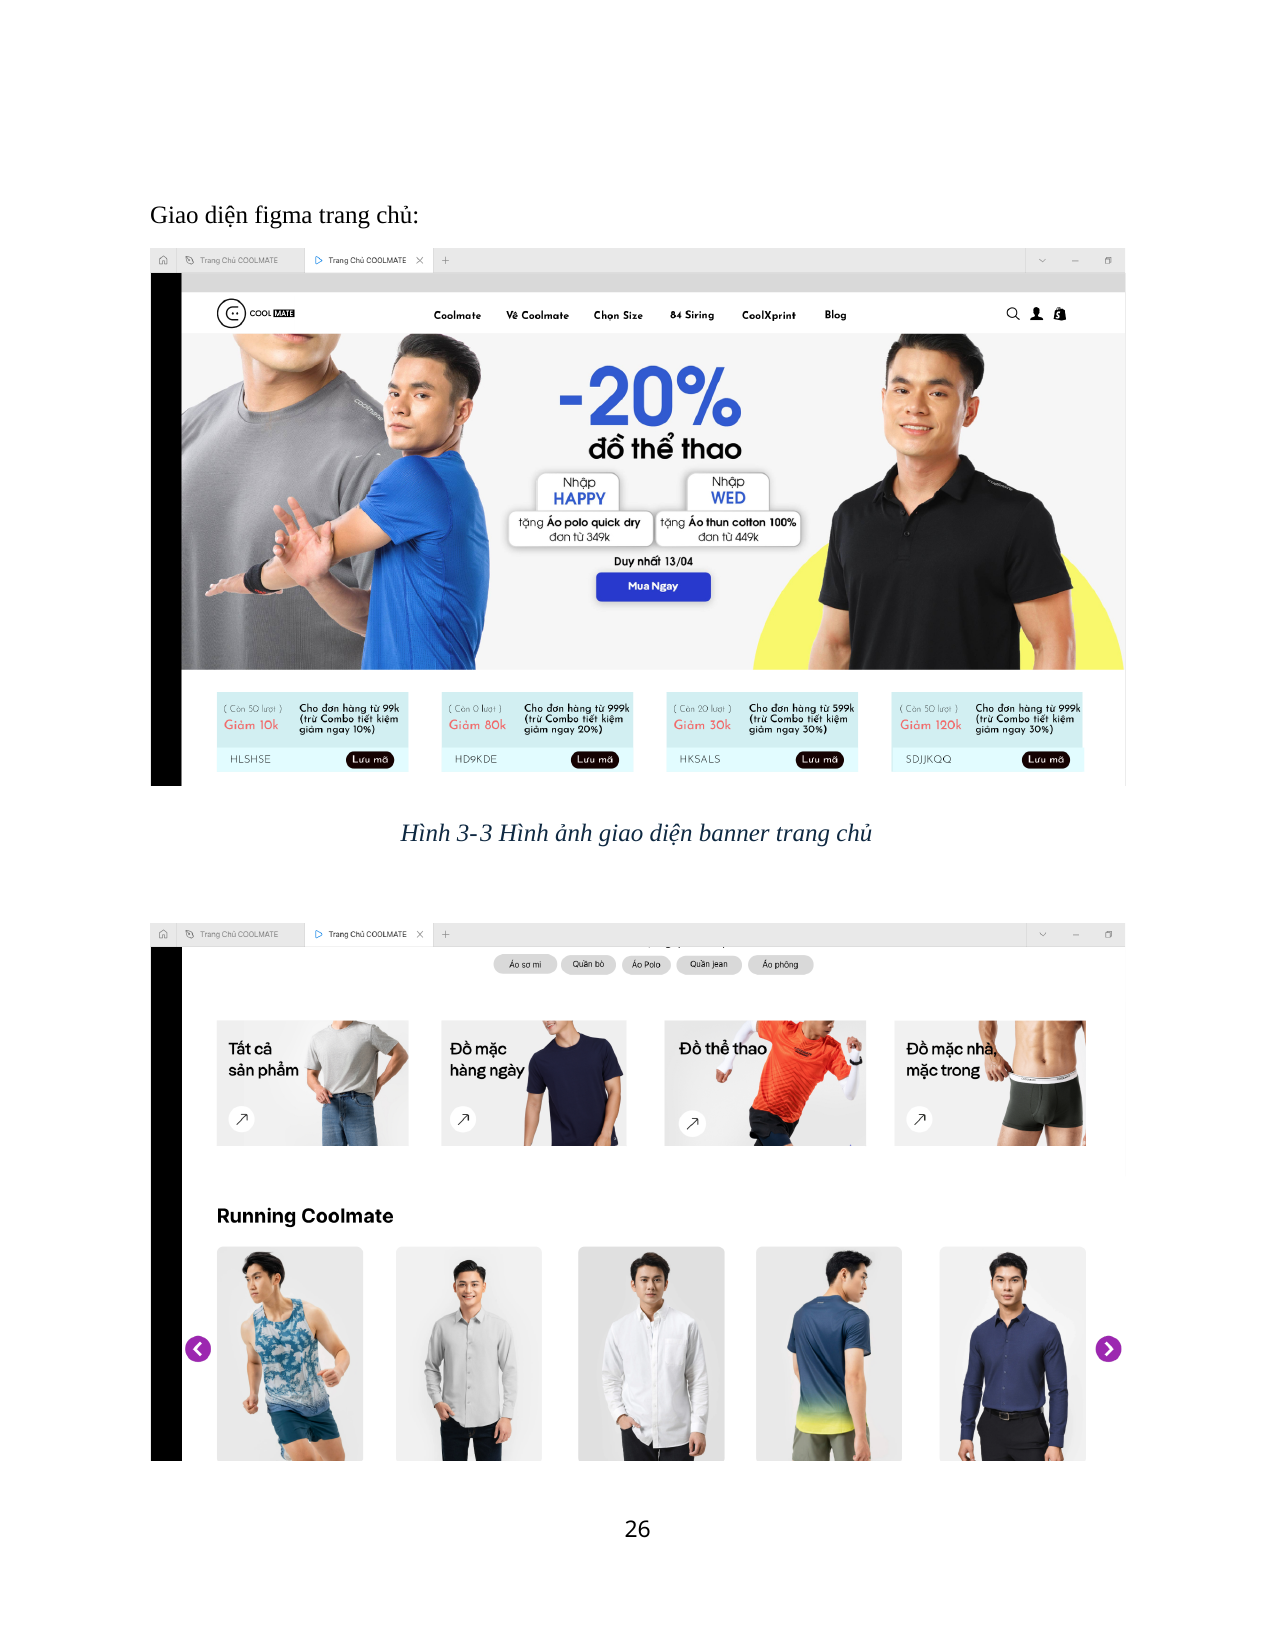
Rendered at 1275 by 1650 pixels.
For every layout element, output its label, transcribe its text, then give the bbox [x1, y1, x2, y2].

text Hình 3-3 Hình ảnh giao diện banner trang chủ [150, 818, 1125, 847]
picture [150, 248, 1125, 786]
text Giao diện figma trang chủ: [150, 200, 1125, 229]
picture [150, 923, 1125, 1461]
